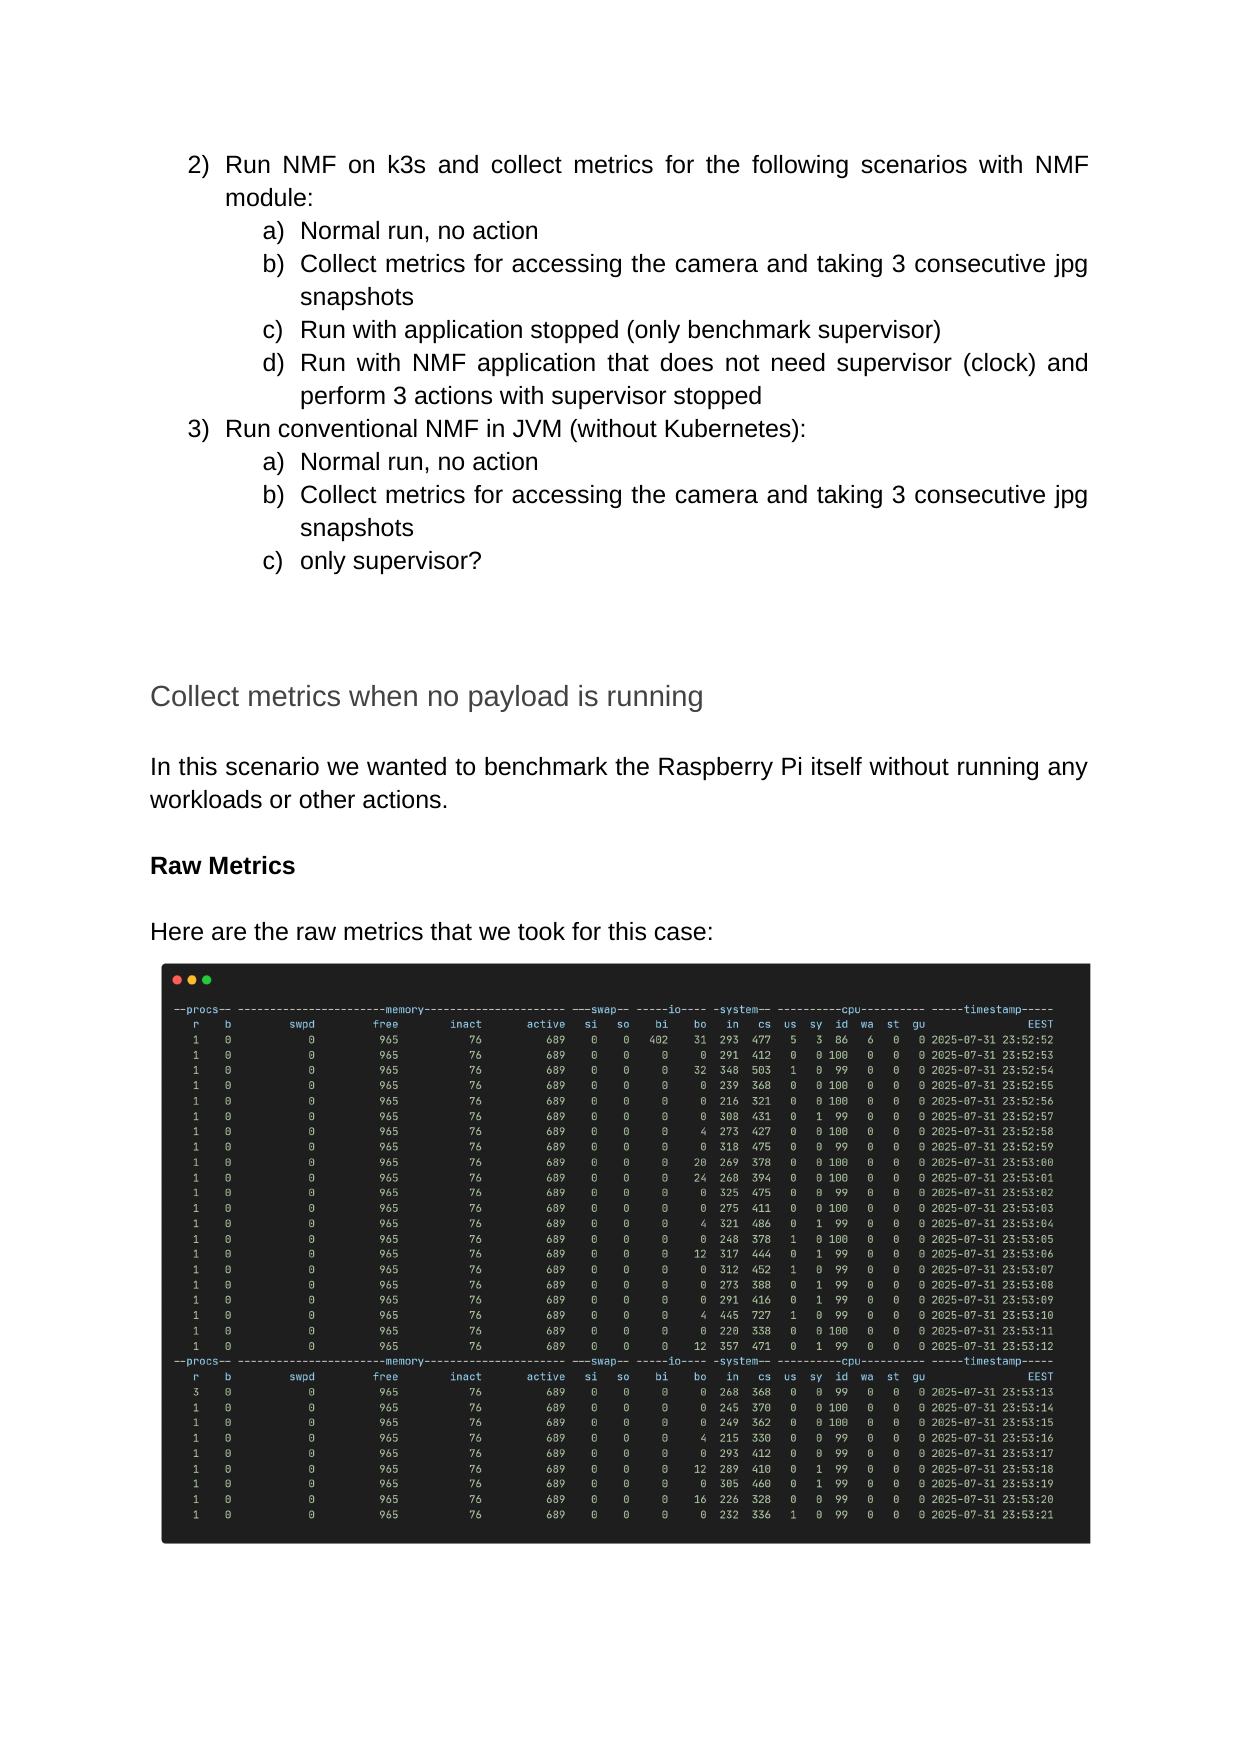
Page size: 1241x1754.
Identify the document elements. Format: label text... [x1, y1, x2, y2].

list Run with application stopped (only benchmark supervisor) [262, 315, 1090, 344]
list Run NMF on k3s and collect metrics for the following scenarios with NMF module: [187, 150, 1090, 212]
text Raw Metrics [150, 851, 1090, 879]
list Run conventional NMF in JVM (without Kubernetes): [187, 414, 1090, 443]
list Run with NMF application that does not need supervisor (clock) and perform 3 actions with supervisor stopped [262, 348, 1090, 410]
list Normal run, no action [262, 447, 1090, 476]
table_header [150, 950, 1091, 1560]
list Collect metrics for accessing the camera and taking 3 consecutive jpg snapshots [262, 249, 1090, 311]
list Normal run, no action [262, 216, 1090, 245]
text Here are the raw metrics that we took for this case: [150, 917, 1090, 945]
text In this scenario we wanted to benchmark the Raspberry Pi itself without running any workloads or other actions. [150, 752, 1090, 813]
list only supervisor? [262, 546, 1090, 575]
picture [160, 960, 1091, 1546]
list Collect metrics for accessing the camera and taking 3 consecutive jpg snapshots [262, 480, 1090, 542]
subtitle Collect metrics when no payload is running [150, 679, 1090, 713]
